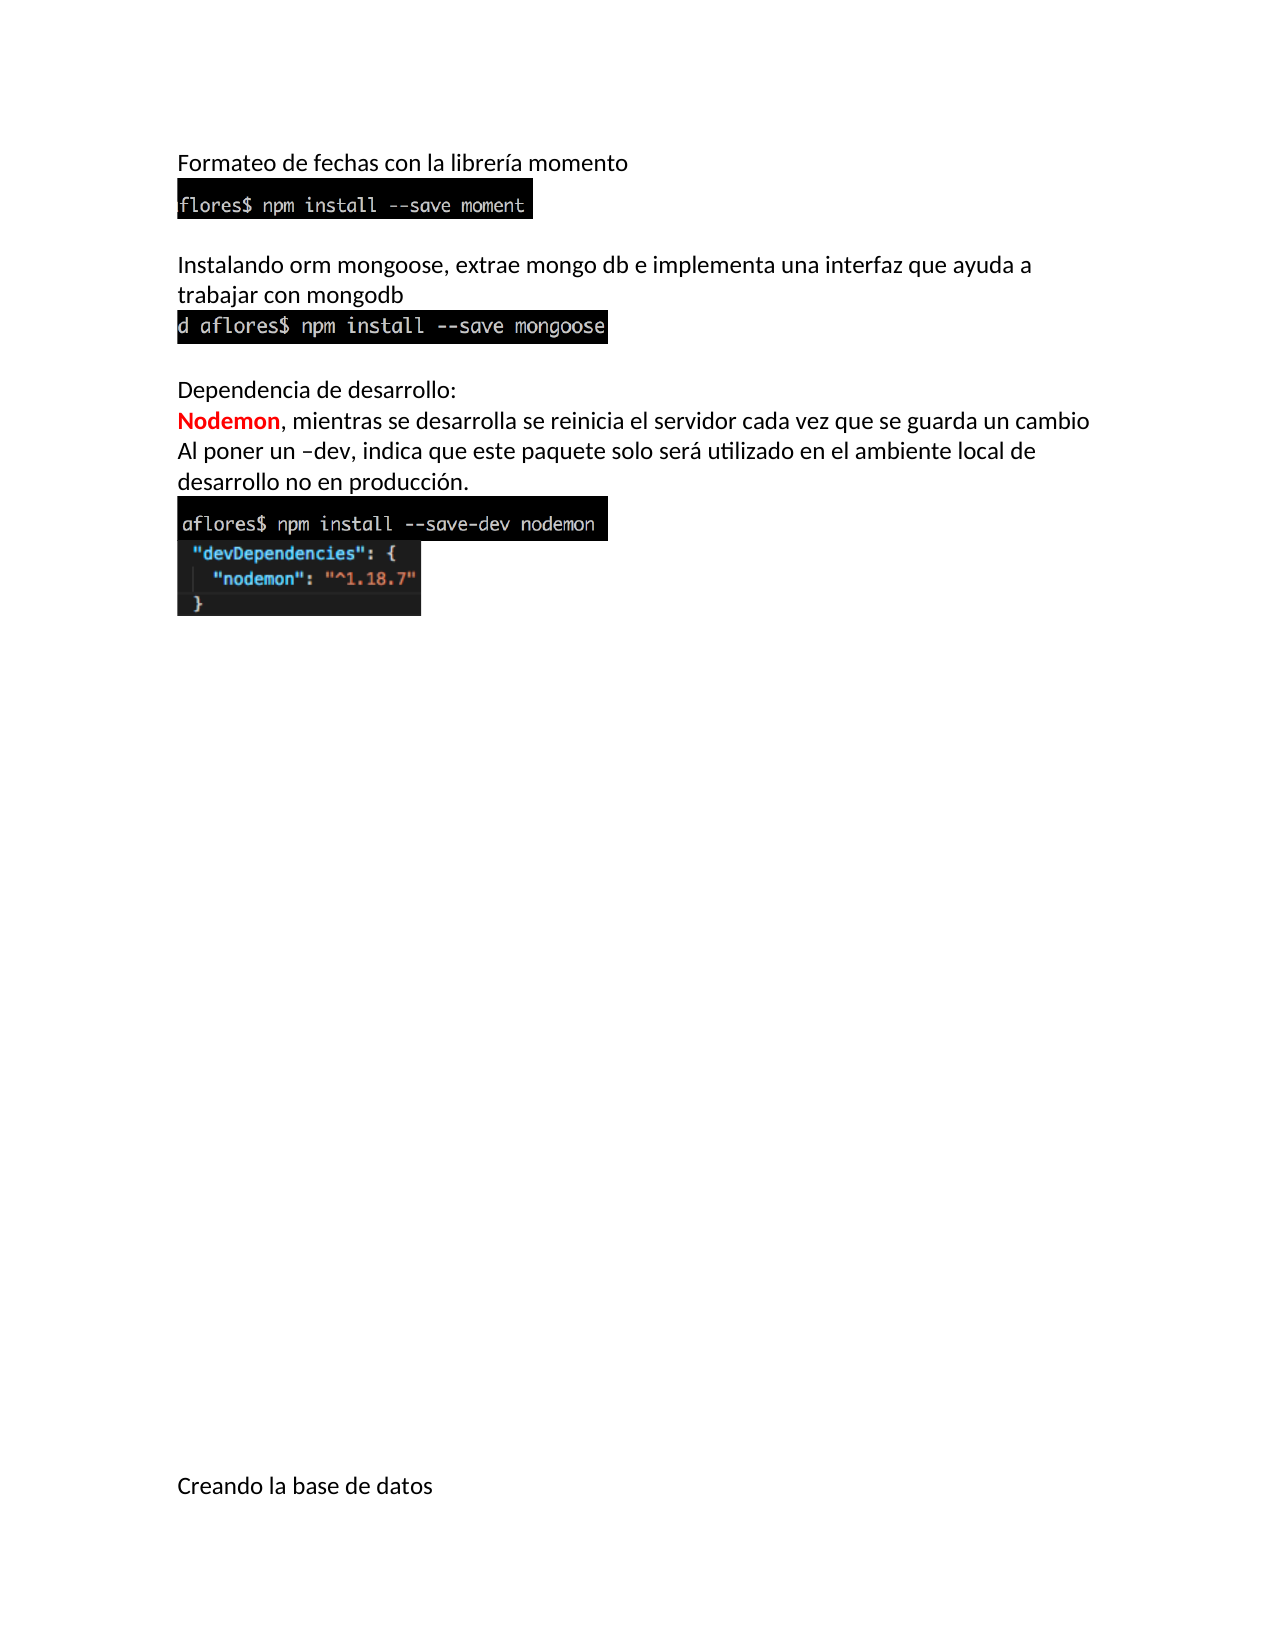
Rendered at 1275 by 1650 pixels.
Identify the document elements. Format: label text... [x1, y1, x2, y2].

text Nodemon, mientras se desarrolla se reinicia el servidor cada vez que se guarda un cambio [177, 405, 1098, 435]
text Al poner un –dev, indica que este paquete solo será utilizado en el ambiente local de desarrollo no en producción. [177, 435, 1098, 496]
text Instalando orm mongoose, extrae mongo db e implementa una interfaz que ayuda a trabajar con mongodb [177, 249, 1098, 310]
text Creando la base de datos [177, 1471, 1098, 1501]
text Formateo de fechas con la librería momento [177, 148, 1098, 178]
picture [177, 496, 608, 616]
text Dependencia de desarrollo: [177, 374, 1098, 405]
picture [177, 178, 533, 219]
picture [177, 310, 608, 344]
